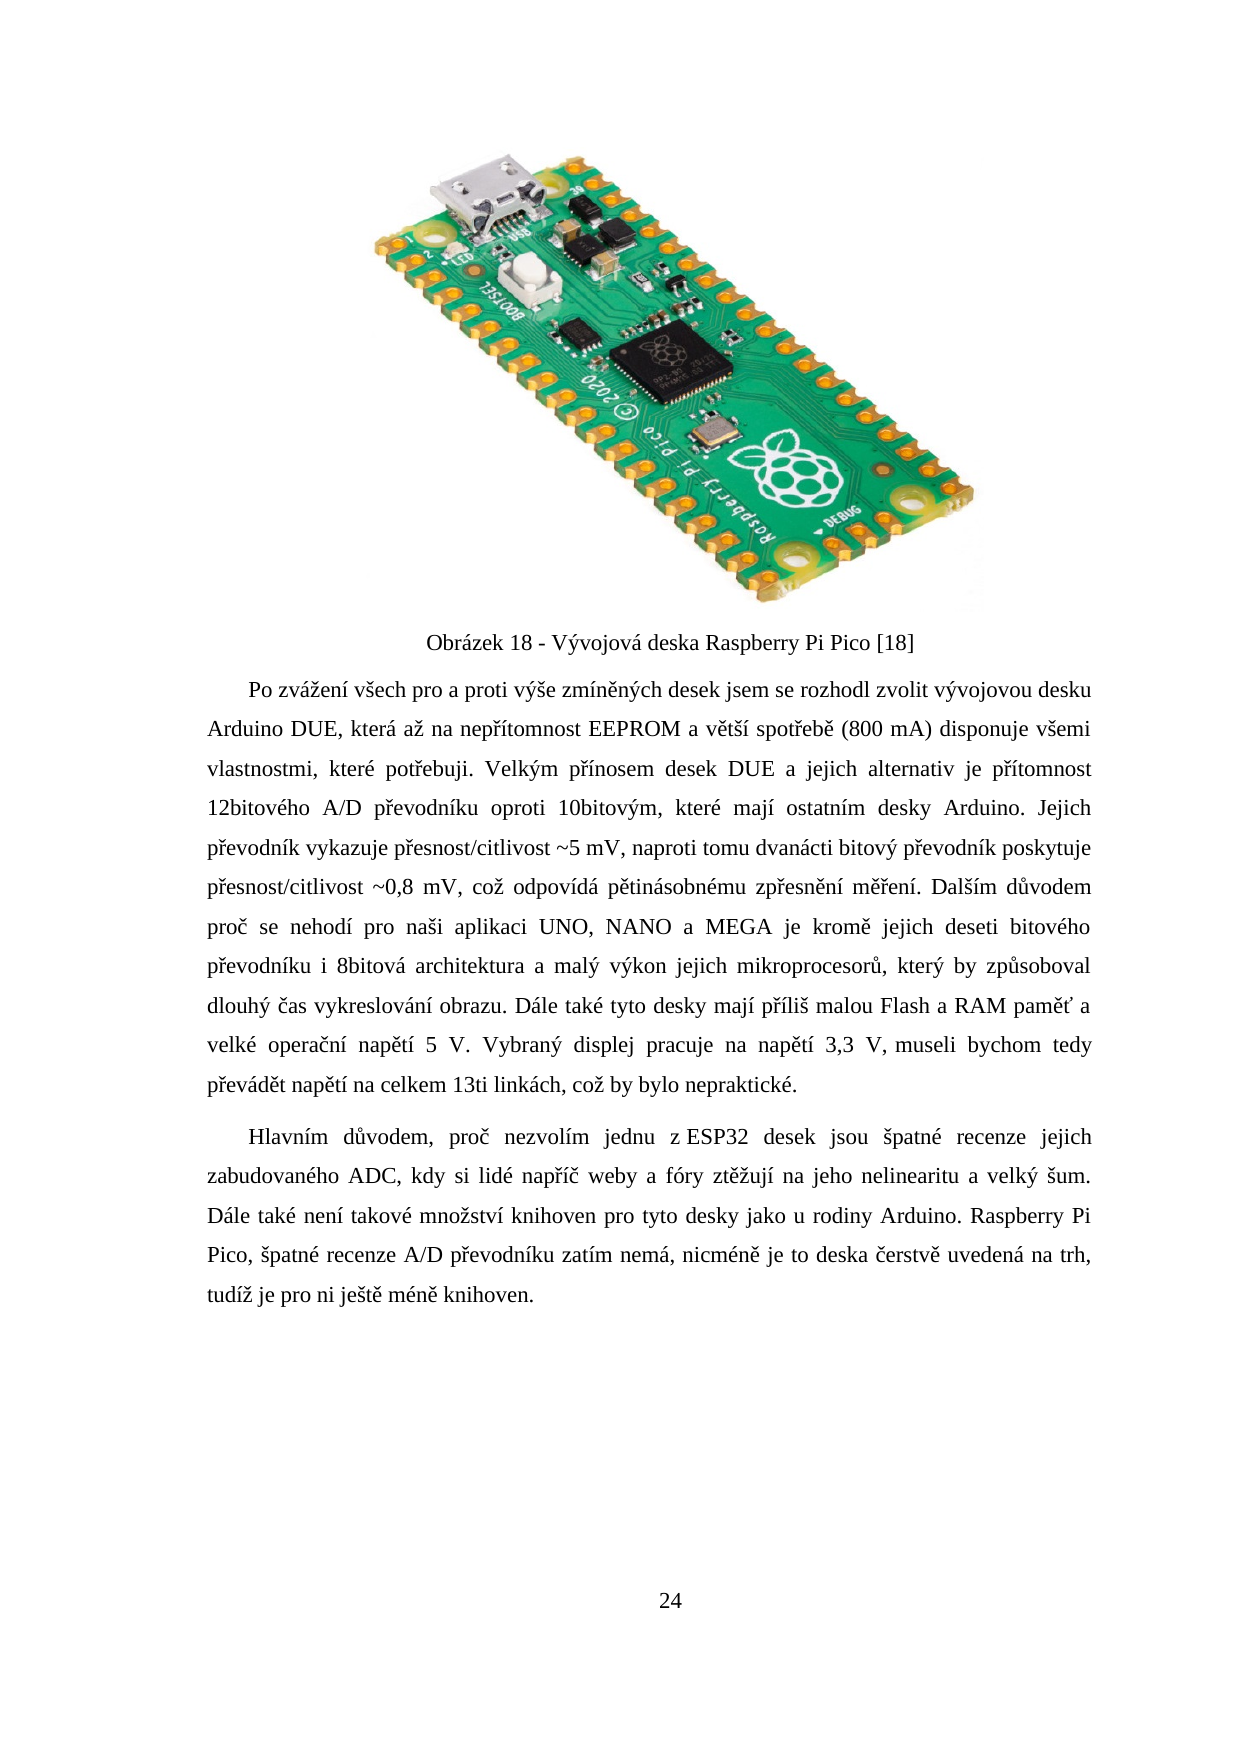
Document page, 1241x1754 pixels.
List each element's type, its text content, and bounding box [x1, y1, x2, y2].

text Hlavním důvodem, proč nezvolím jednu z ESP32 desek jsou špatné recenze jejich zabudovaného ADC, kdy si lidé napříč weby a fóry ztěžují na jeho nelinearitu a velký šum. Dále také není takové množství knihoven pro tyto desky jako u rodiny Arduino. Raspberry Pi Pico, špatné recenze A/D převodníku zatím nemá, nicméně je to deska čerstvě uvedená na trh, tudíž je pro ni ještě méně knihoven. [207, 1123, 1092, 1307]
text Obrázek 18 - Vývojová deska Raspberry Pi Pico [18] [207, 629, 1092, 655]
picture [356, 147, 984, 612]
text Po zvážení všech pro a proti výše zmíněných desek jsem se rozhodl zvolit vývojovou desku Arduino DUE, která až na nepřítomnost EEPROM a větší spotřebě (800 mA) disponuje všemi vlastnostmi, které potřebuji. Velkým přínosem desek DUE a jejich alternativ je přítomnost 12bitového A/D převodníku oproti 10bitovým, které mají ostatním desky Arduino. Jejich převodník vykazuje přesnost/citlivost ~5 mV, naproti tomu dvanácti bitový převodník poskytuje přesnost/citlivost ~0,8 mV, což odpovídá pětinásobnému zpřesnění měření. Dalším důvodem proč se nehodí pro naši aplikaci UNO, NANO a MEGA je kromě jejich deseti bitového převodníku i 8bitová architektura a malý výkon jejich mikroprocesorů, který by způsoboval dlouhý čas vykreslování obrazu. Dále také tyto desky mají příliš malou Flash a RAM paměť a velké operační napětí 5 V. Vybraný displej pracuje na napětí 3,3 V, museli bychom tedy převádět napětí na celkem 13ti linkách, což by bylo nepraktické. [207, 676, 1092, 1097]
